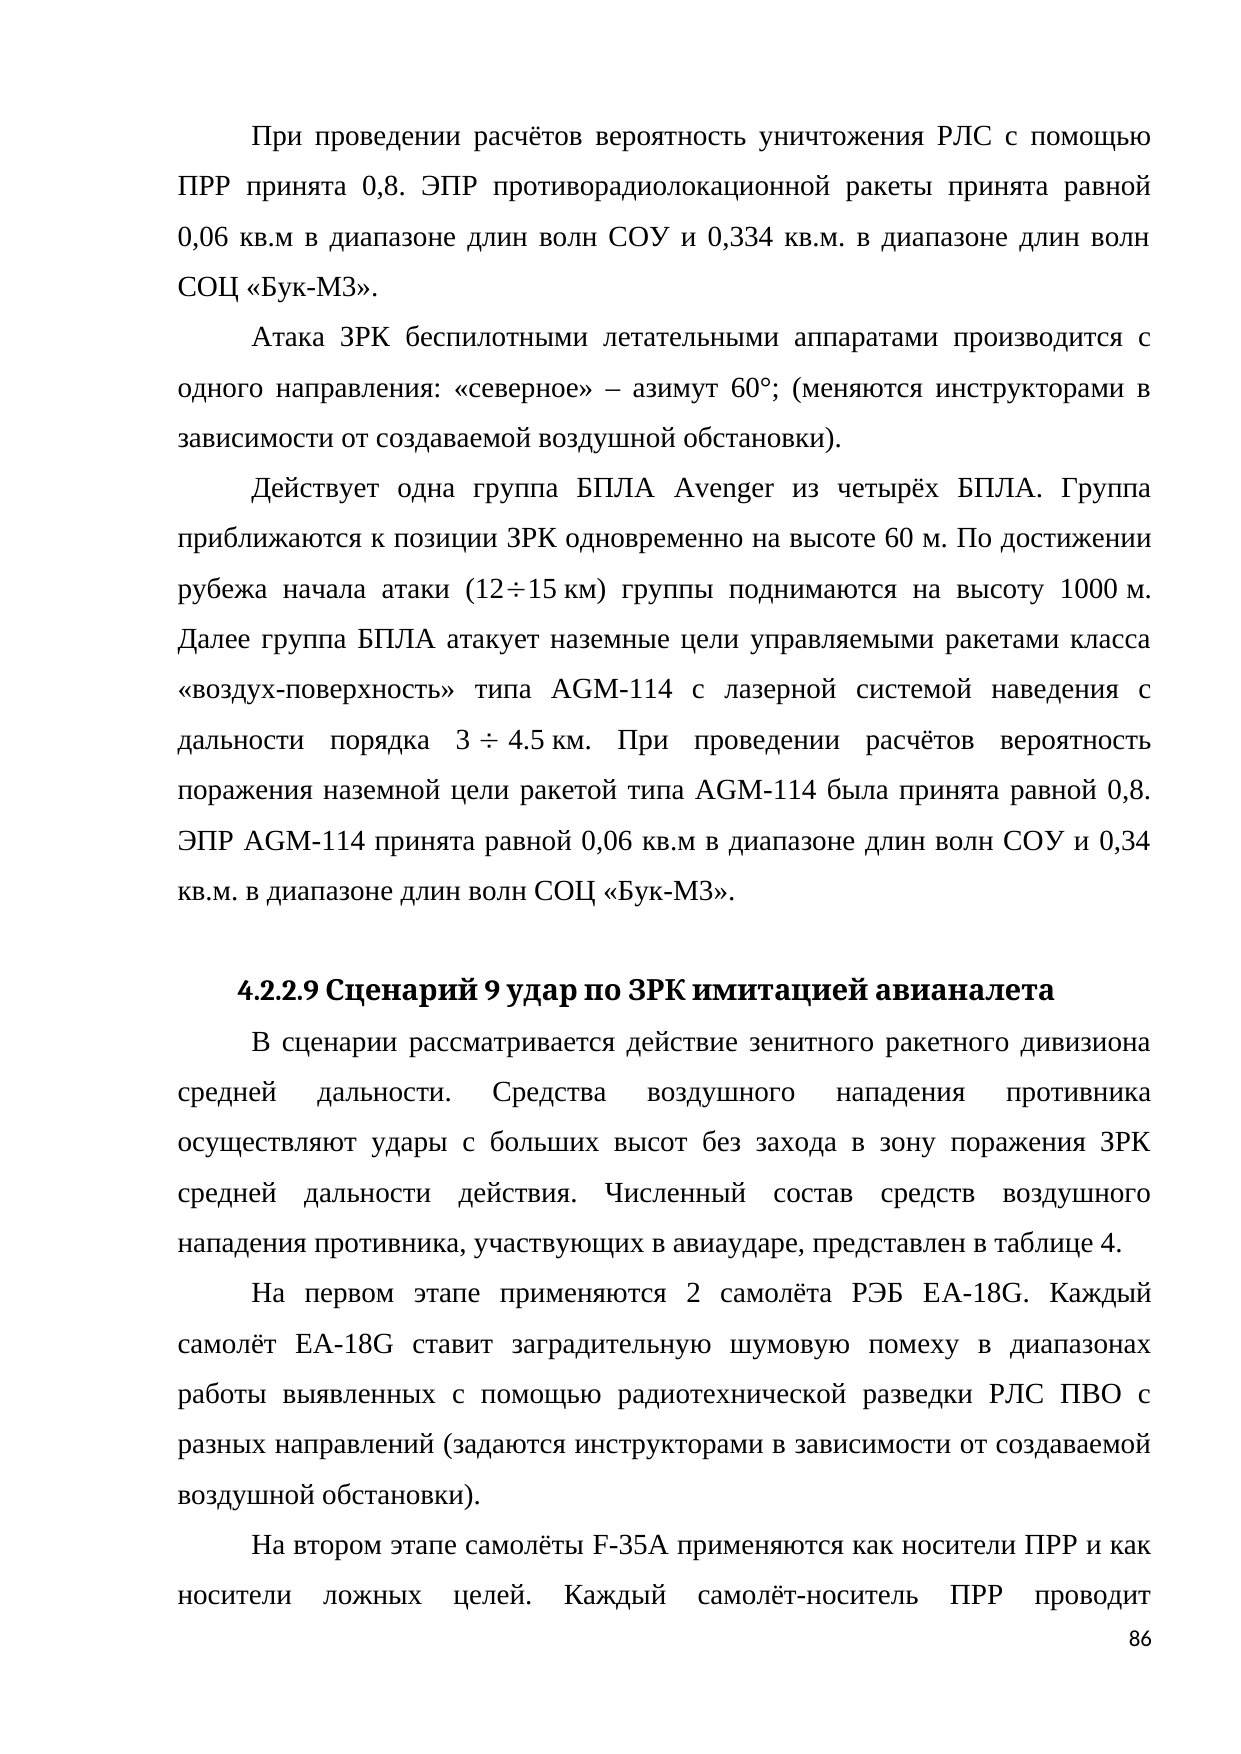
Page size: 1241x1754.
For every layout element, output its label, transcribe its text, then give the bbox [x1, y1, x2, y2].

subtitle 4.2.2.9 Сценарий 9 удар по ЗРК имитацией авианалета [237, 974, 1152, 1007]
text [177, 1527, 1152, 1611]
text На первом этапе применяются 2 самолёта РЭБ ЕA-18G. Каждый самолёт ЕA-18G ставит заградительную шумовую помеху в диапазонах работы выявленных с помощью радиотехнической разведки РЛС ПВО с разных направлений (задаются инструкторами в зависимости от создаваемой воздушной обстановки). [177, 1276, 1152, 1510]
text В сценарии рассматривается действие зенитного ракетного дивизиона средней дальности. Средства воздушного нападения противника осуществляют удары с больших высот без захода в зону поражения ЗРК средней дальности действия. Численный состав средств воздушного нападения противника, участвующих в авиаударе, представлен в таблице 4. [177, 1024, 1152, 1259]
list Атака ЗРК беспилотными летательными аппаратами производится с одного направления: «северное» – азимут 60°; (меняются инструкторами в зависимости от создаваемой воздушной обстановки). [177, 319, 1152, 453]
list При проведении расчётов вероятность уничтожения РЛС с помощью ПРР принята 0,8. ЭПР противорадиолокационной ракеты принята равной 0,06 кв.м в диапазоне длин волн СОУ и 0,334 кв.м. в диапазоне длин волн СОЦ «Бук-М3». [177, 118, 1152, 303]
list Действует одна группа БПЛА Avenger из четырёх БПЛА. Группа приближаются к позиции ЗРК одновременно на высоте 60 м. По достижении рубежа начала атаки (1215 км) группы поднимаются на высоту 1000 м. Далее группа БПЛА атакует наземные цели управляемыми ракетами класса «воздух-поверхность» типа AGM-114 с лазерной системой наведения с дальности порядка 3 4.5 км. При проведении расчётов вероятность поражения наземной цели ракетой типа AGM-114 была принята равной 0,8. ЭПР AGM-114 принята равной 0,06 кв.м в диапазоне длин волн СОУ и 0,34 кв.м. в диапазоне длин волн СОЦ «Бук-М3». [177, 470, 1152, 907]
